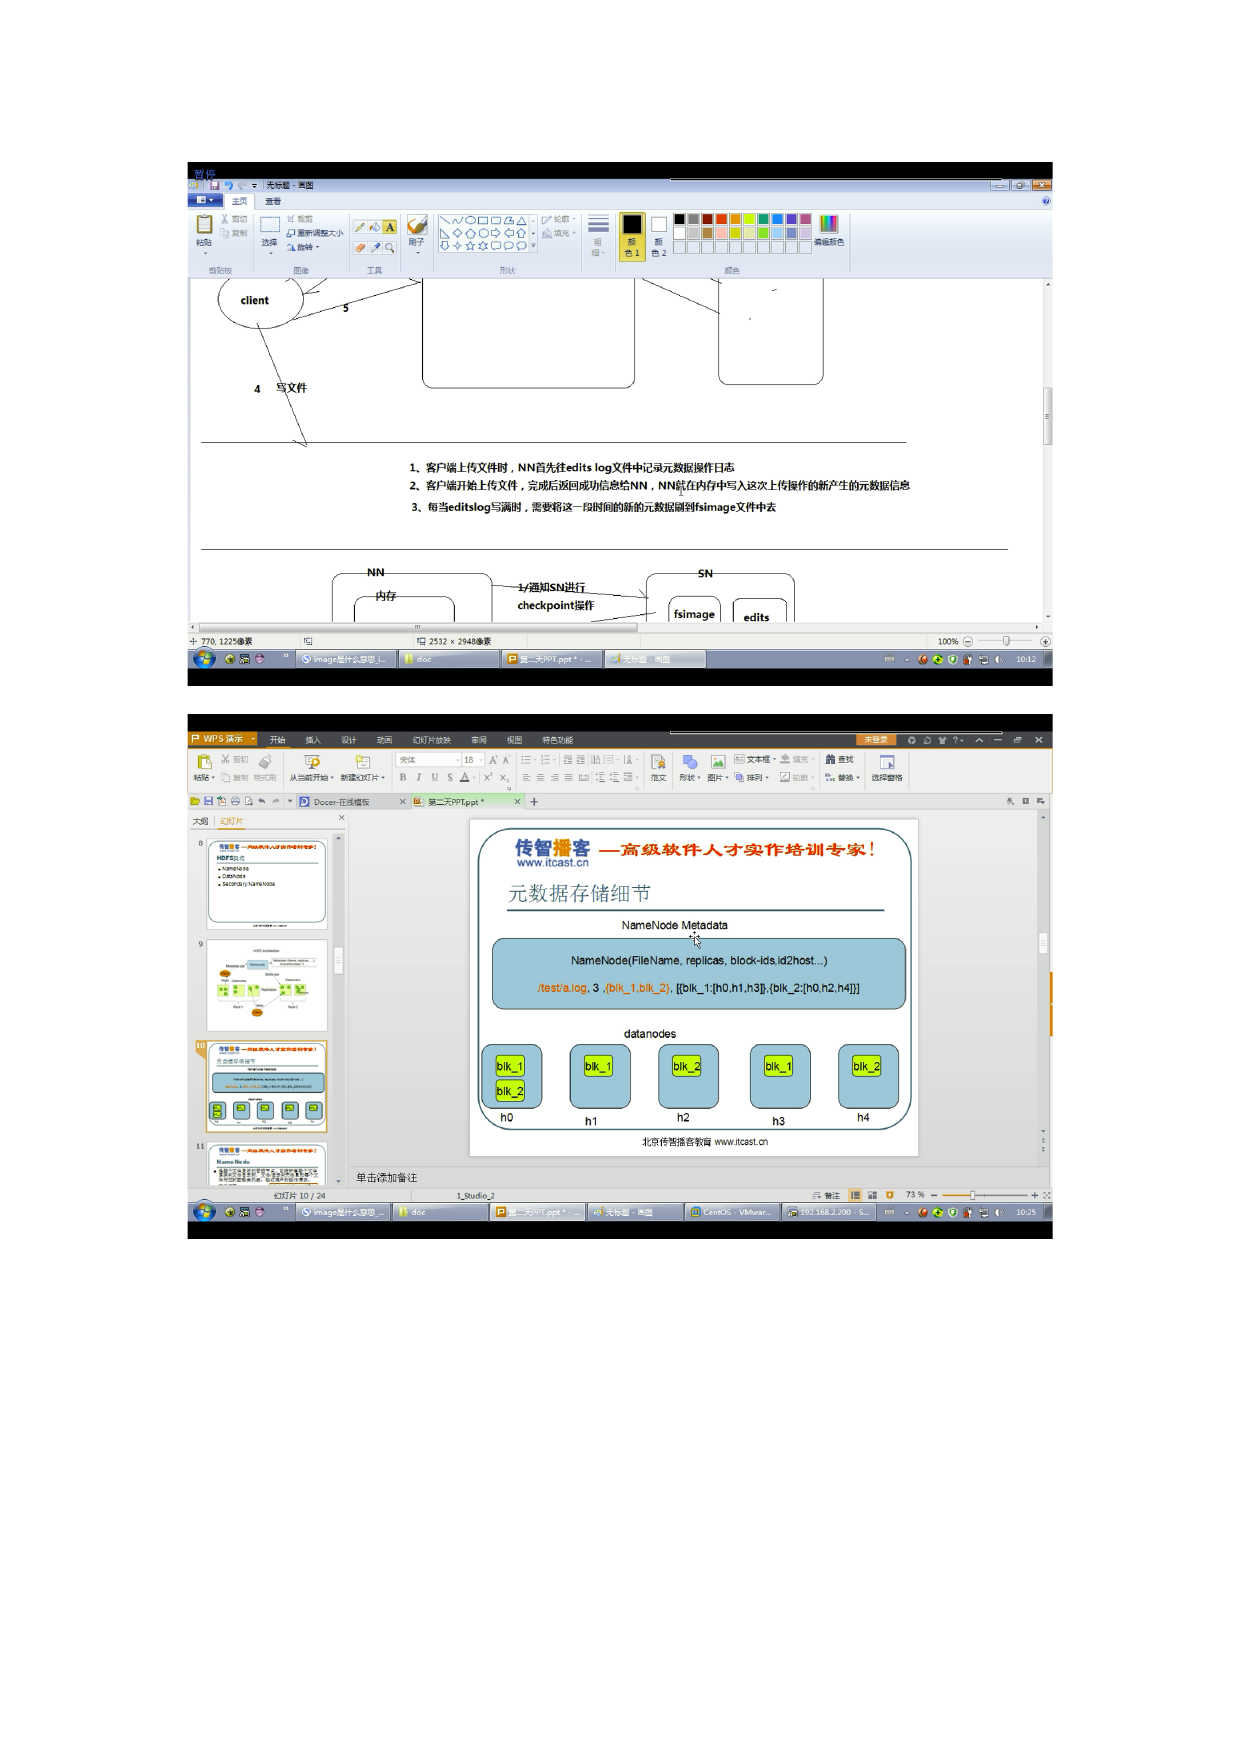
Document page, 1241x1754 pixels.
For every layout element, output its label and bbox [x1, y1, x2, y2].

picture [187, 162, 1053, 686]
picture [187, 714, 1053, 1239]
